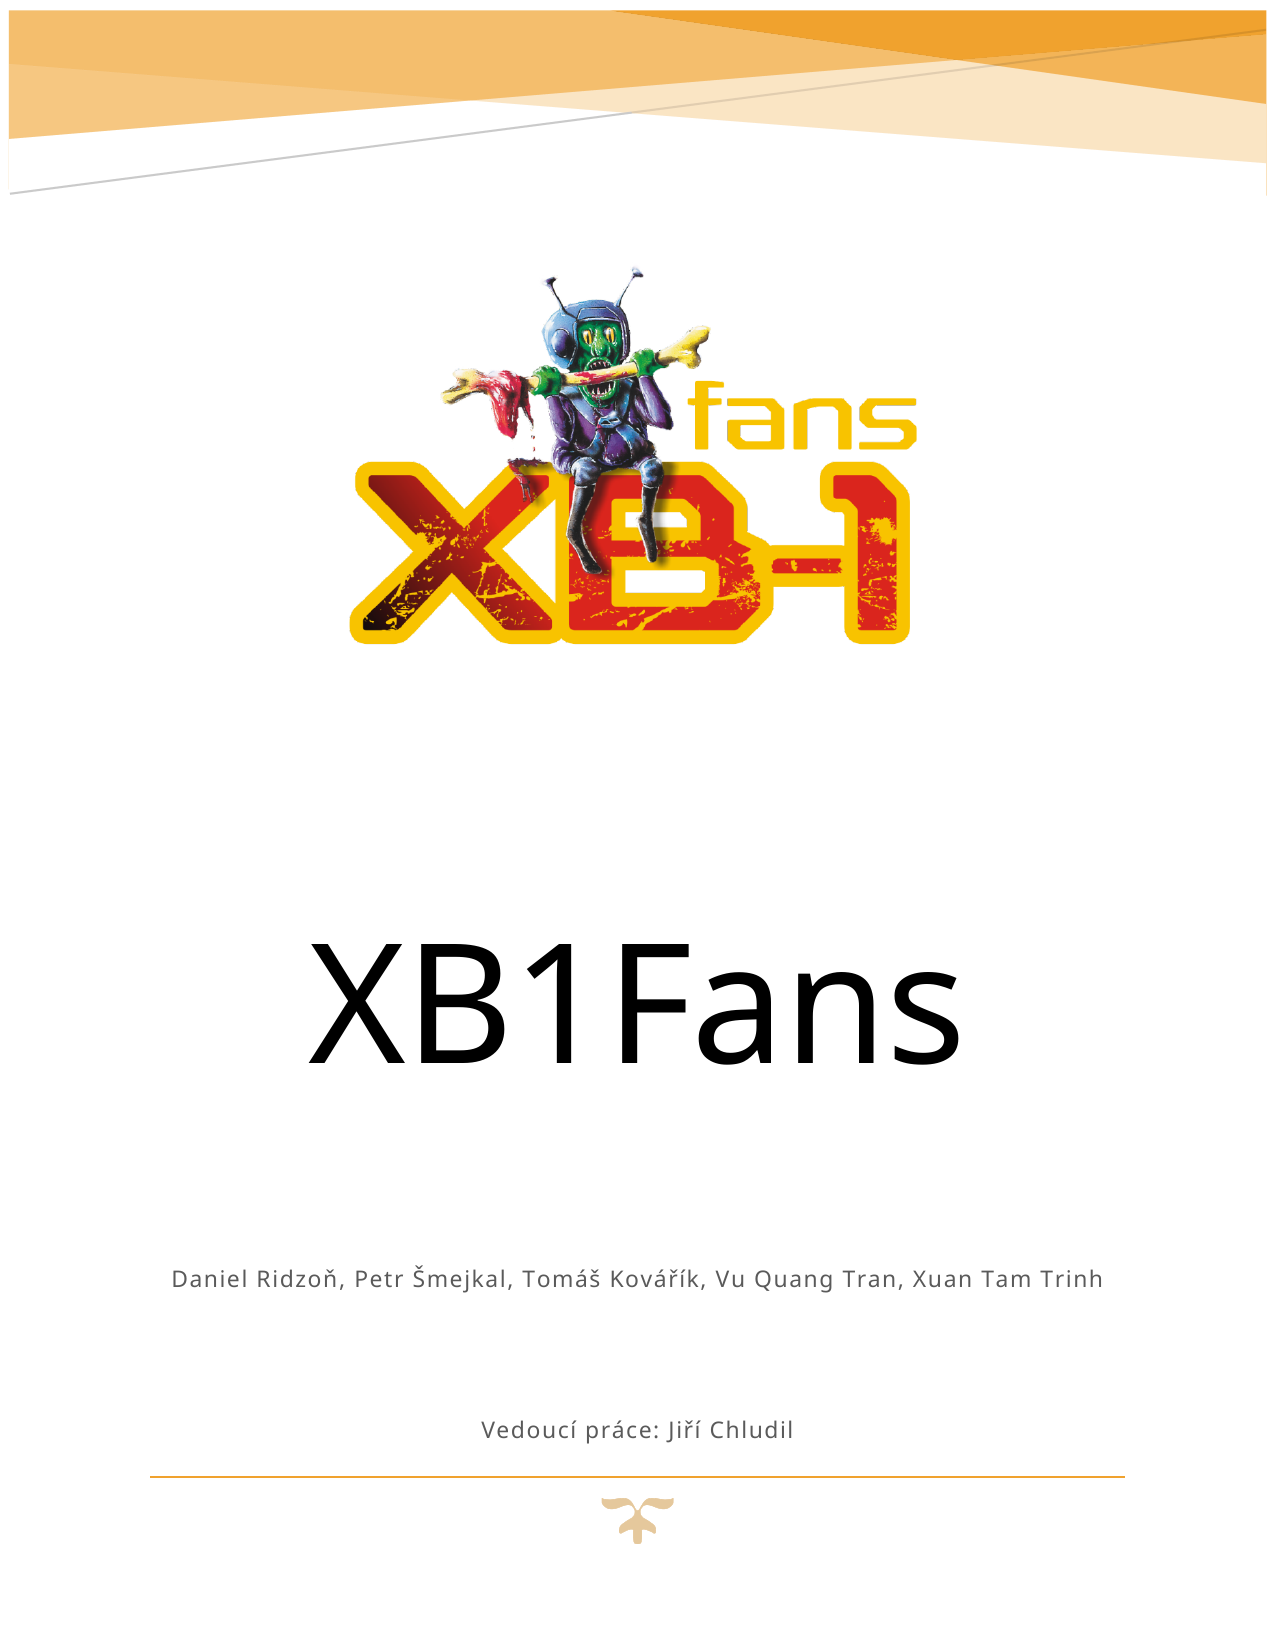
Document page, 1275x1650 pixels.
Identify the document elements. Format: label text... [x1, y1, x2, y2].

title XB1Fans [150, 885, 1125, 1112]
picture [8, 10, 1267, 210]
picture [321, 236, 955, 681]
subtitle Vedoucí práce: Jiří Chludil [150, 1414, 1125, 1446]
subtitle Daniel Ridzoň, Petr Šmejkal, Tomáš Kovářík, Vu Quang Tran, Xuan Tam Trinh [150, 1263, 1125, 1294]
